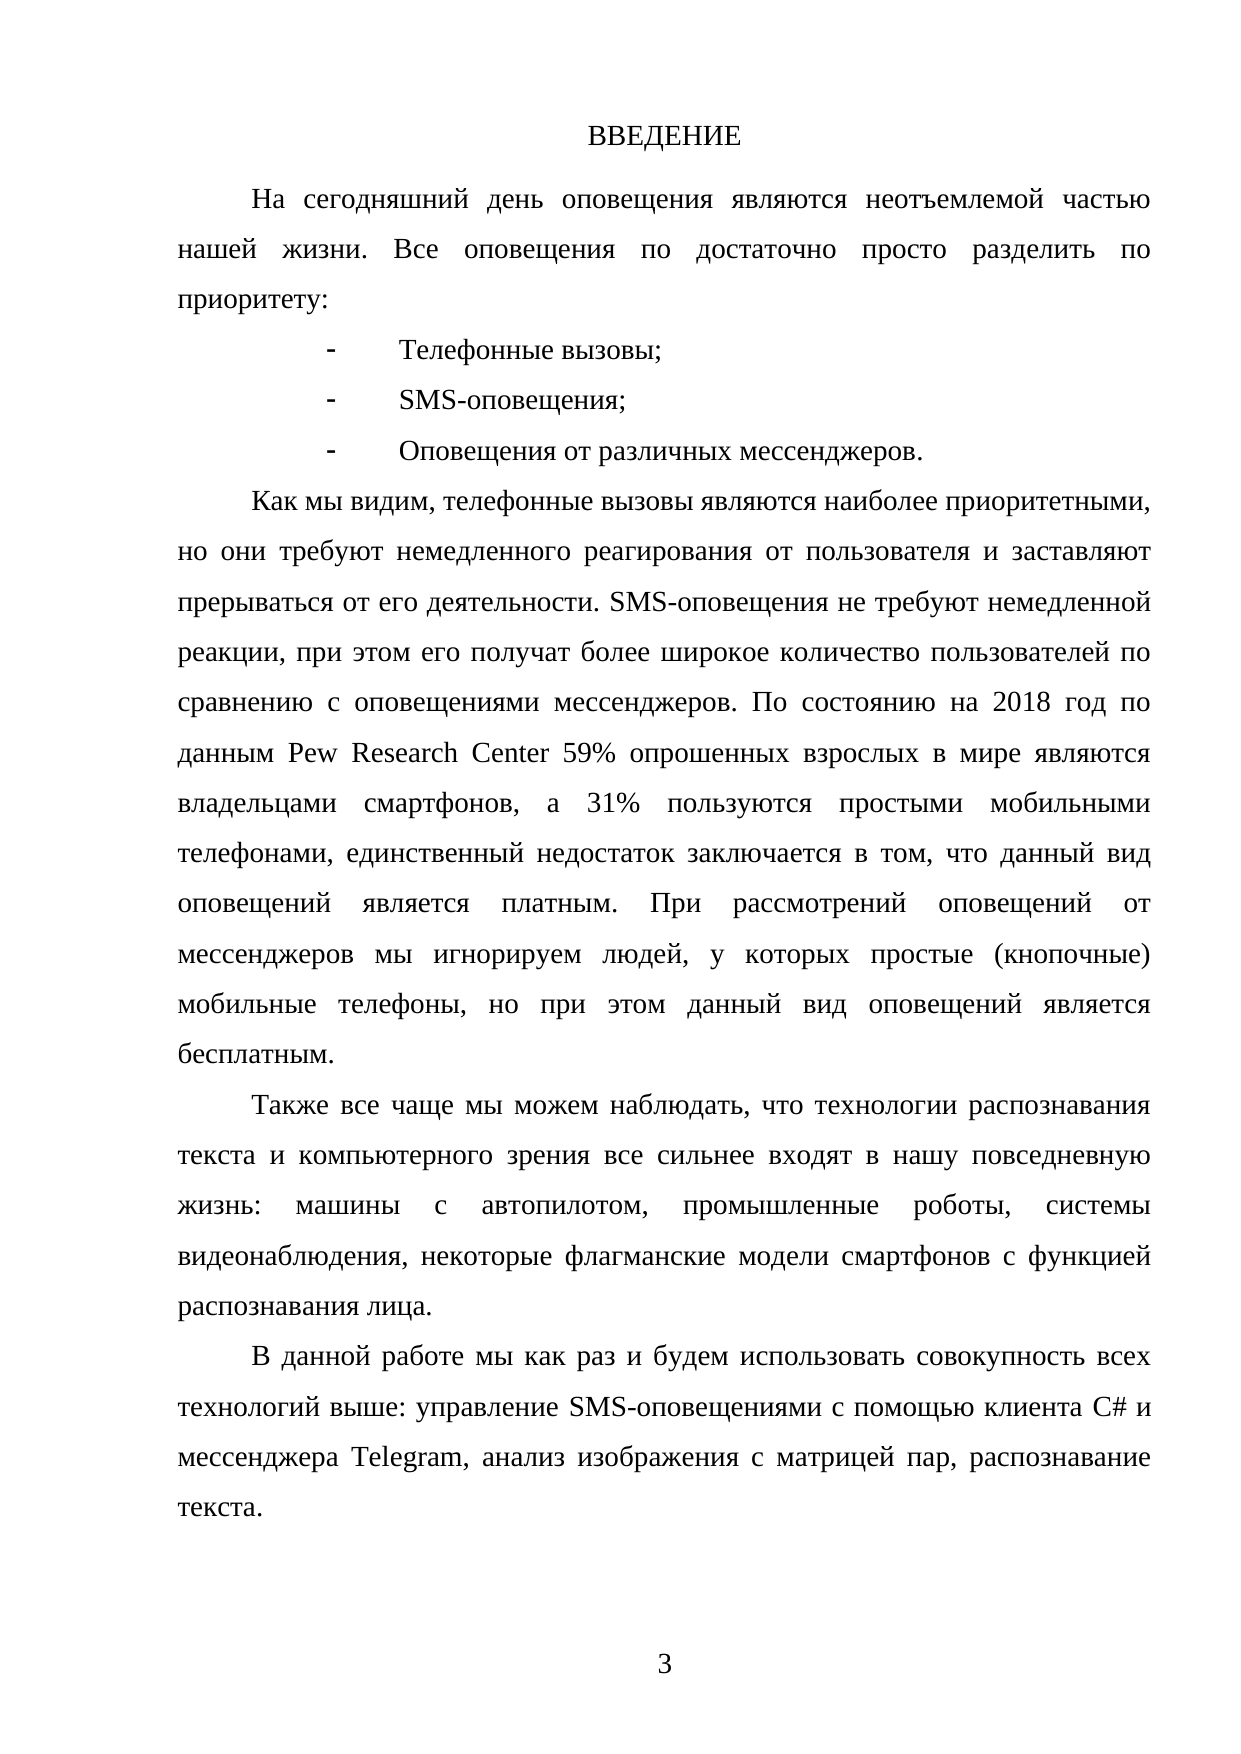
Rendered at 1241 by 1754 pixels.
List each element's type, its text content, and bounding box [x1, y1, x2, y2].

text Как мы видим, телефонные вызовы являются наиболее приоритетными, но они требуют немедленного реагирования от пользователя и заставляют прерываться от его деятельности. SMS-оповещения не требуют немедленной реакции, при этом его получат более широкое количество пользователей по сравнению с оповещениями мессенджеров. По состоянию на 2018 год по данным Pew Research Center 59% опрошенных взрослых в мире являются владельцами смартфонов, а 31% пользуются простыми мобильными телефонами, единственный недостаток заключается в том, что данный вид оповещений является платным. При рассмотрений оповещений от мессенджеров мы игнорируем людей, у которых простые (кнопочные) мобильные телефоны, но при этом данный вид оповещений является бесплатным. [177, 483, 1152, 1070]
list Телефонные вызовы; [252, 332, 1146, 366]
list SMS-оповещения; [252, 382, 1146, 416]
text В данной работе мы как раз и будем использовать совокупность всех технологий выше: управление SMS-оповещениями с помощью клиента C# и мессенджера Telegram, анализ изображения с матрицей пар, распознавание текста. [177, 1338, 1152, 1523]
subtitle ВВЕДЕНИЕ [177, 118, 1152, 152]
list Оповещения от различных мессенджеров. [252, 433, 1146, 466]
text Также все чаще мы можем наблюдать, что технологии распознавания текста и компьютерного зрения все сильнее входят в нашу повседневную жизнь: машины с автопилотом, промышленные роботы, системы видеонаблюдения, некоторые флагманские модели смартфонов с функцией распознавания лица. [177, 1087, 1152, 1322]
text На сегодняшний день оповещения являются неотъемлемой частью нашей жизни. Все оповещения по достаточно просто разделить по приоритету: [177, 181, 1152, 315]
